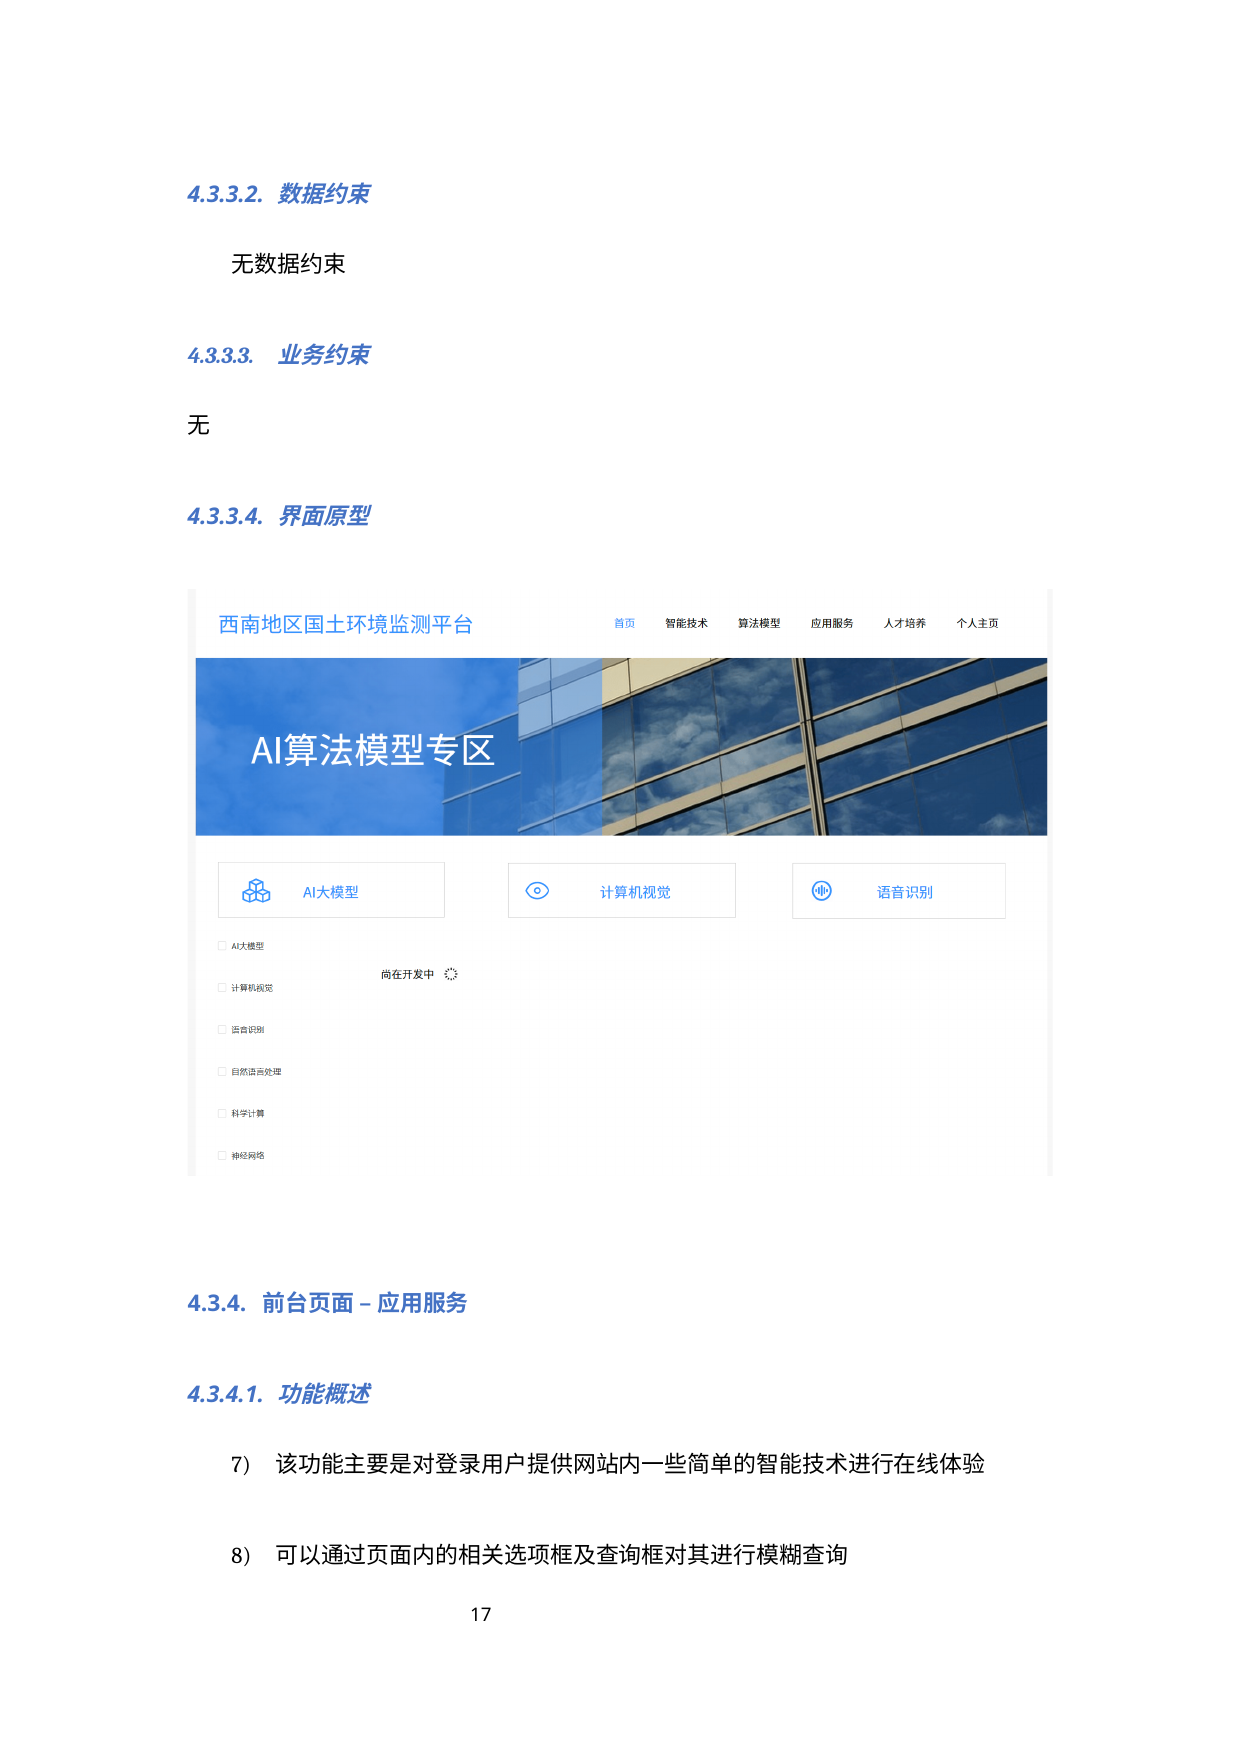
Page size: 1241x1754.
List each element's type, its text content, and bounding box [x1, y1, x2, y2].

subtitle 前台页面 – 应用服务 [187, 1269, 1053, 1334]
text 无数据约束 [187, 231, 1053, 296]
subtitle 业务约束 [187, 321, 1053, 386]
subtitle 界面原型 [187, 482, 1053, 547]
subtitle 功能概述 [187, 1360, 1053, 1425]
list 该功能主要是对登录用户提供网站内一些简单的智能技术进行在线体验 [187, 1430, 1053, 1495]
subtitle 数据约束 [187, 161, 1053, 226]
text 无 [187, 391, 1053, 456]
picture [187, 589, 1053, 1176]
list 可以通过页面内的相关选项框及查询框对其进行模糊查询 [187, 1521, 1053, 1586]
